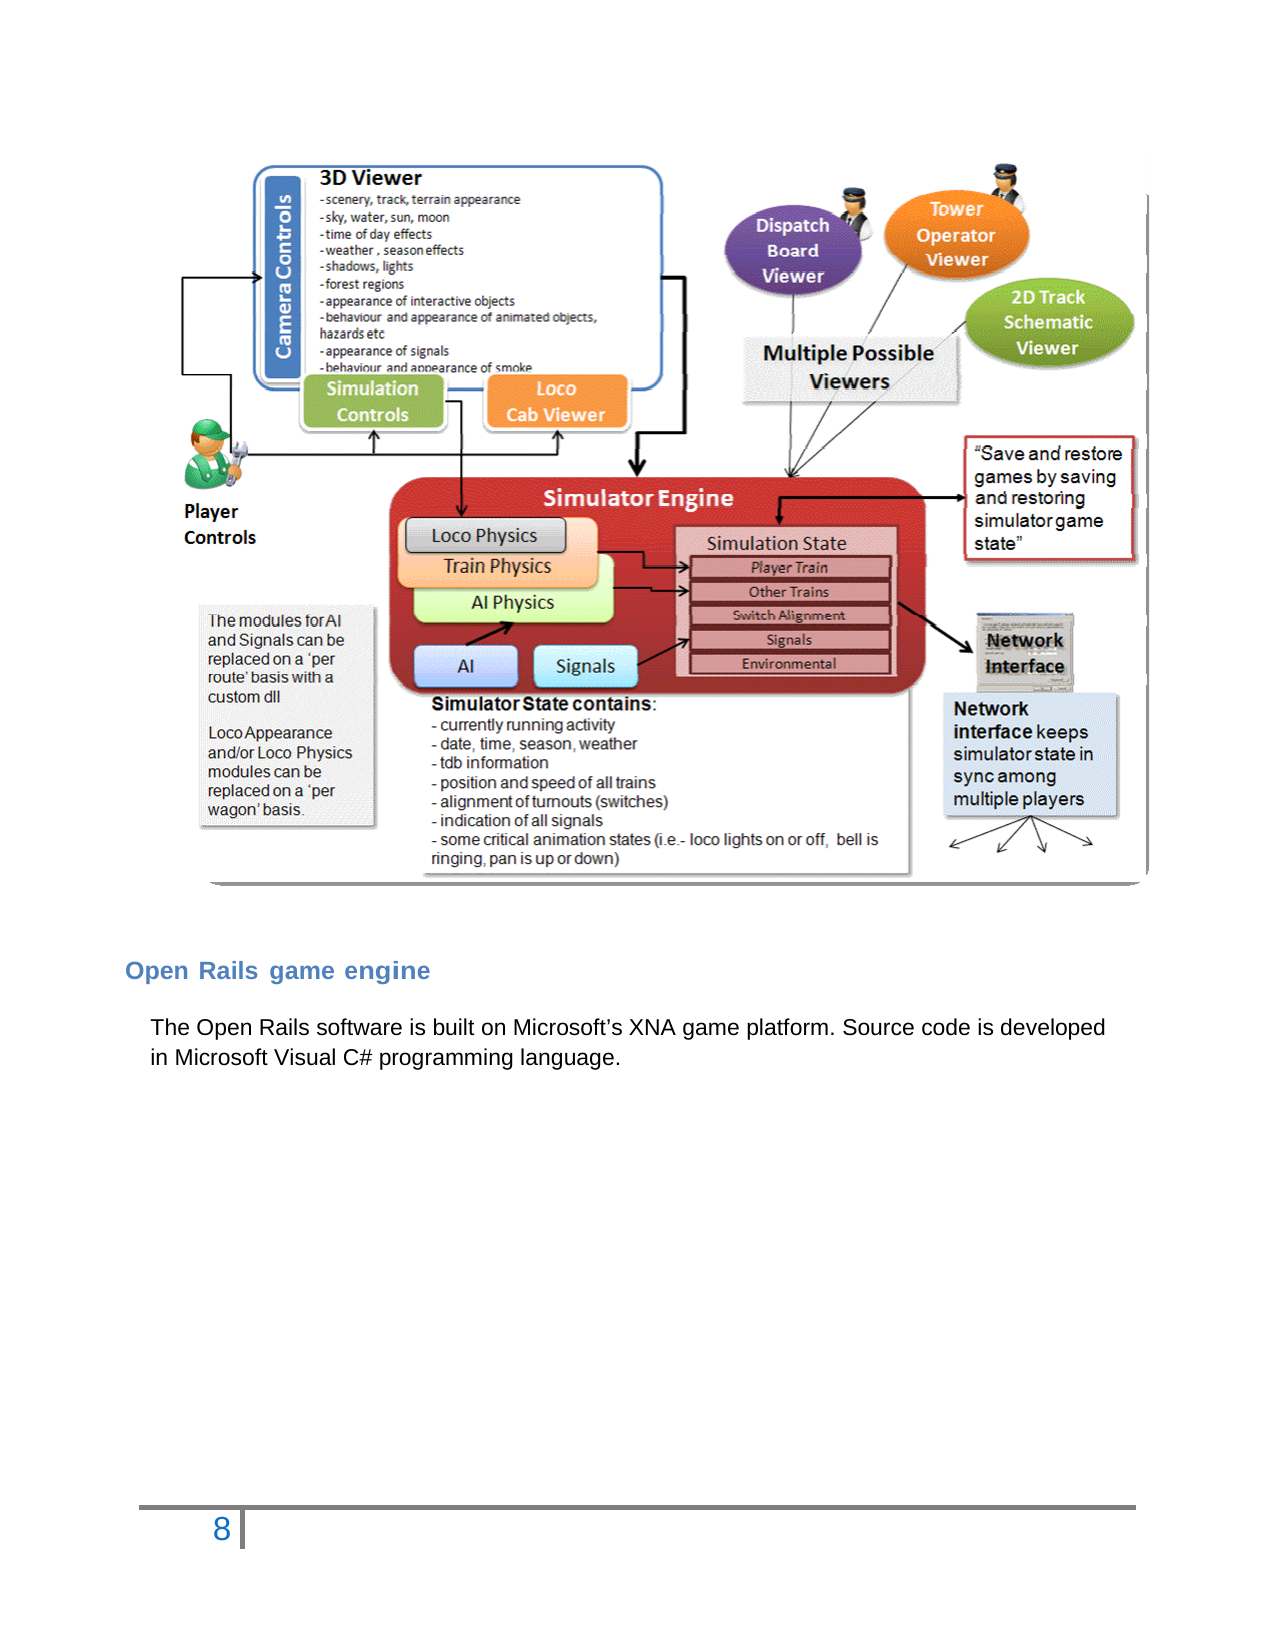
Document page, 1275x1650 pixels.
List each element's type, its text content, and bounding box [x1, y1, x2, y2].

subtitle Open Rails game engine [125, 956, 1160, 985]
text The Open Rails software is built on Microsoft’s XNA game platform. Source code is developed in Microsoft Visual C# programming language. [150, 1014, 1110, 1071]
picture [171, 154, 1150, 886]
